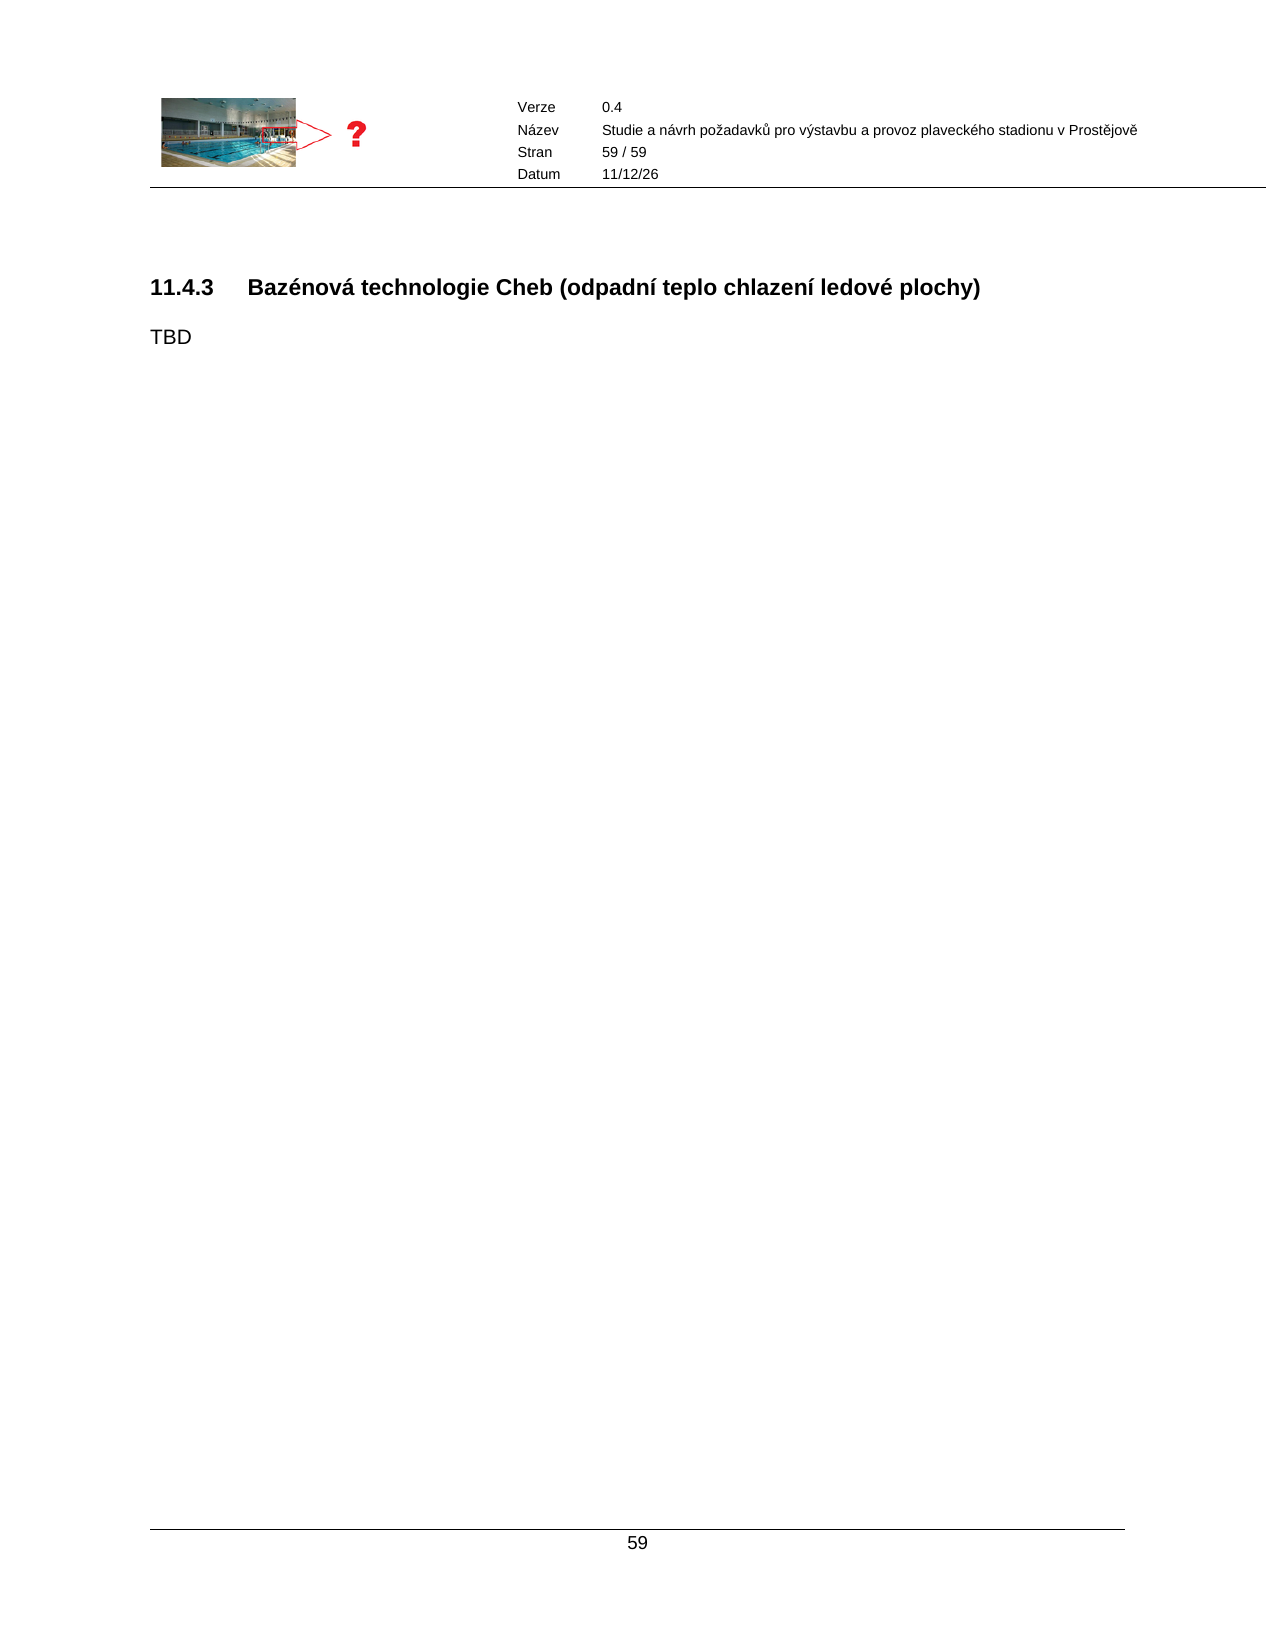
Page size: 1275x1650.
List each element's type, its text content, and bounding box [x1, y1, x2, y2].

picture [161, 98, 416, 167]
text TBD [150, 325, 1125, 349]
subtitle Bazénová technologie Cheb (odpadní teplo chlazení ledové plochy) [150, 273, 1125, 300]
